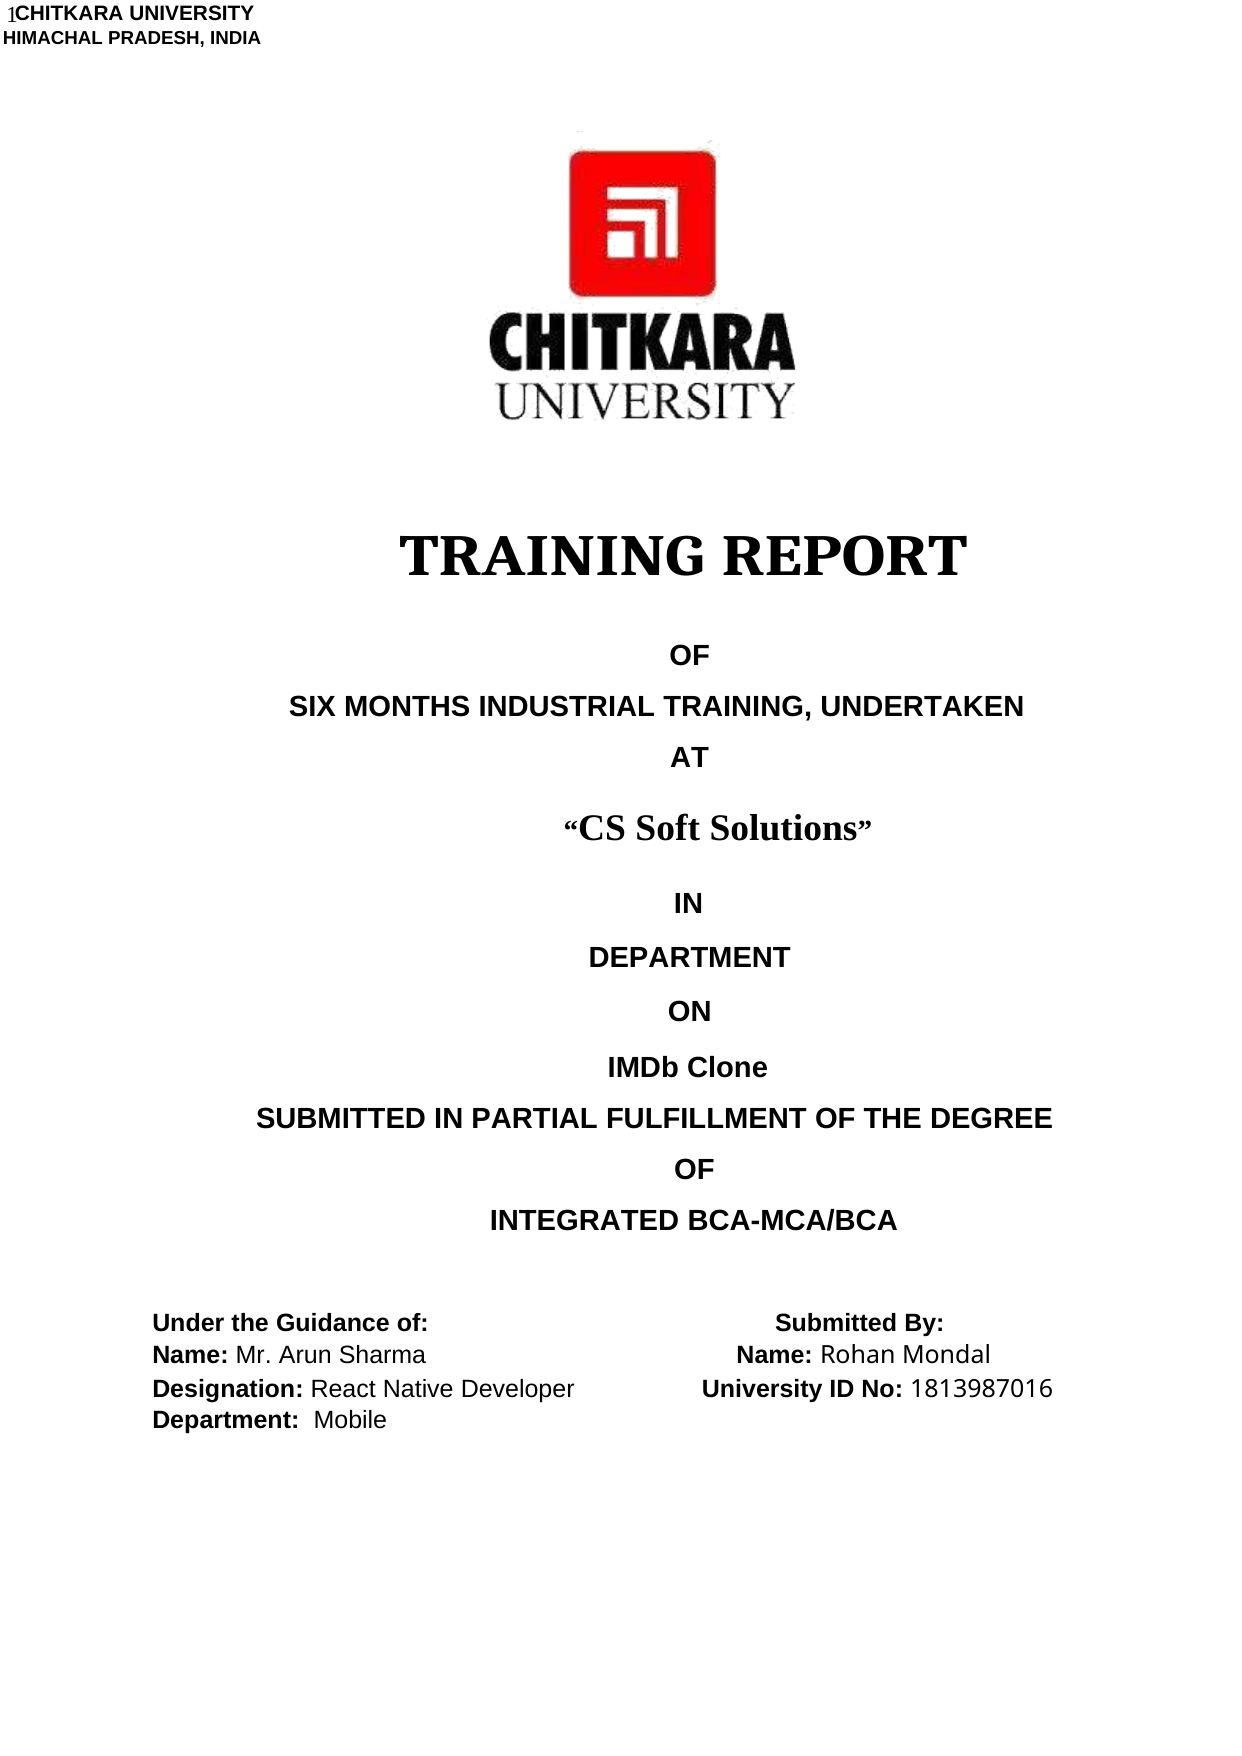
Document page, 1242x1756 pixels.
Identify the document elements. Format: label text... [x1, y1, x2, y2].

title TRAINING REPORT [288, 523, 1078, 590]
text OF INTEGRATED BCA-MCA/BCA [489, 1152, 902, 1236]
text AT [288, 740, 1091, 774]
text OF [288, 638, 1091, 672]
text SUBMITTED IN PARTIAL FULFILLMENT OF THE DEGREE [256, 1101, 1171, 1135]
text IMDb Clone [288, 1050, 1087, 1083]
text “CS Soft Solutions” [563, 806, 1171, 849]
text SIX MONTHS INDUSTRIAL TRAINING, UNDERTAKEN [288, 689, 1025, 723]
text Name: Mr. Arun Sharma Name: Rohan Mondal Designation: React Native Developer University ID No: 1813987016 Department: Mobile [152, 1337, 1057, 1434]
text IN DEPARTMENT ON [585, 886, 791, 1027]
text Under the Guidance of: Submitted By: [152, 1308, 1171, 1337]
picture [485, 131, 796, 422]
